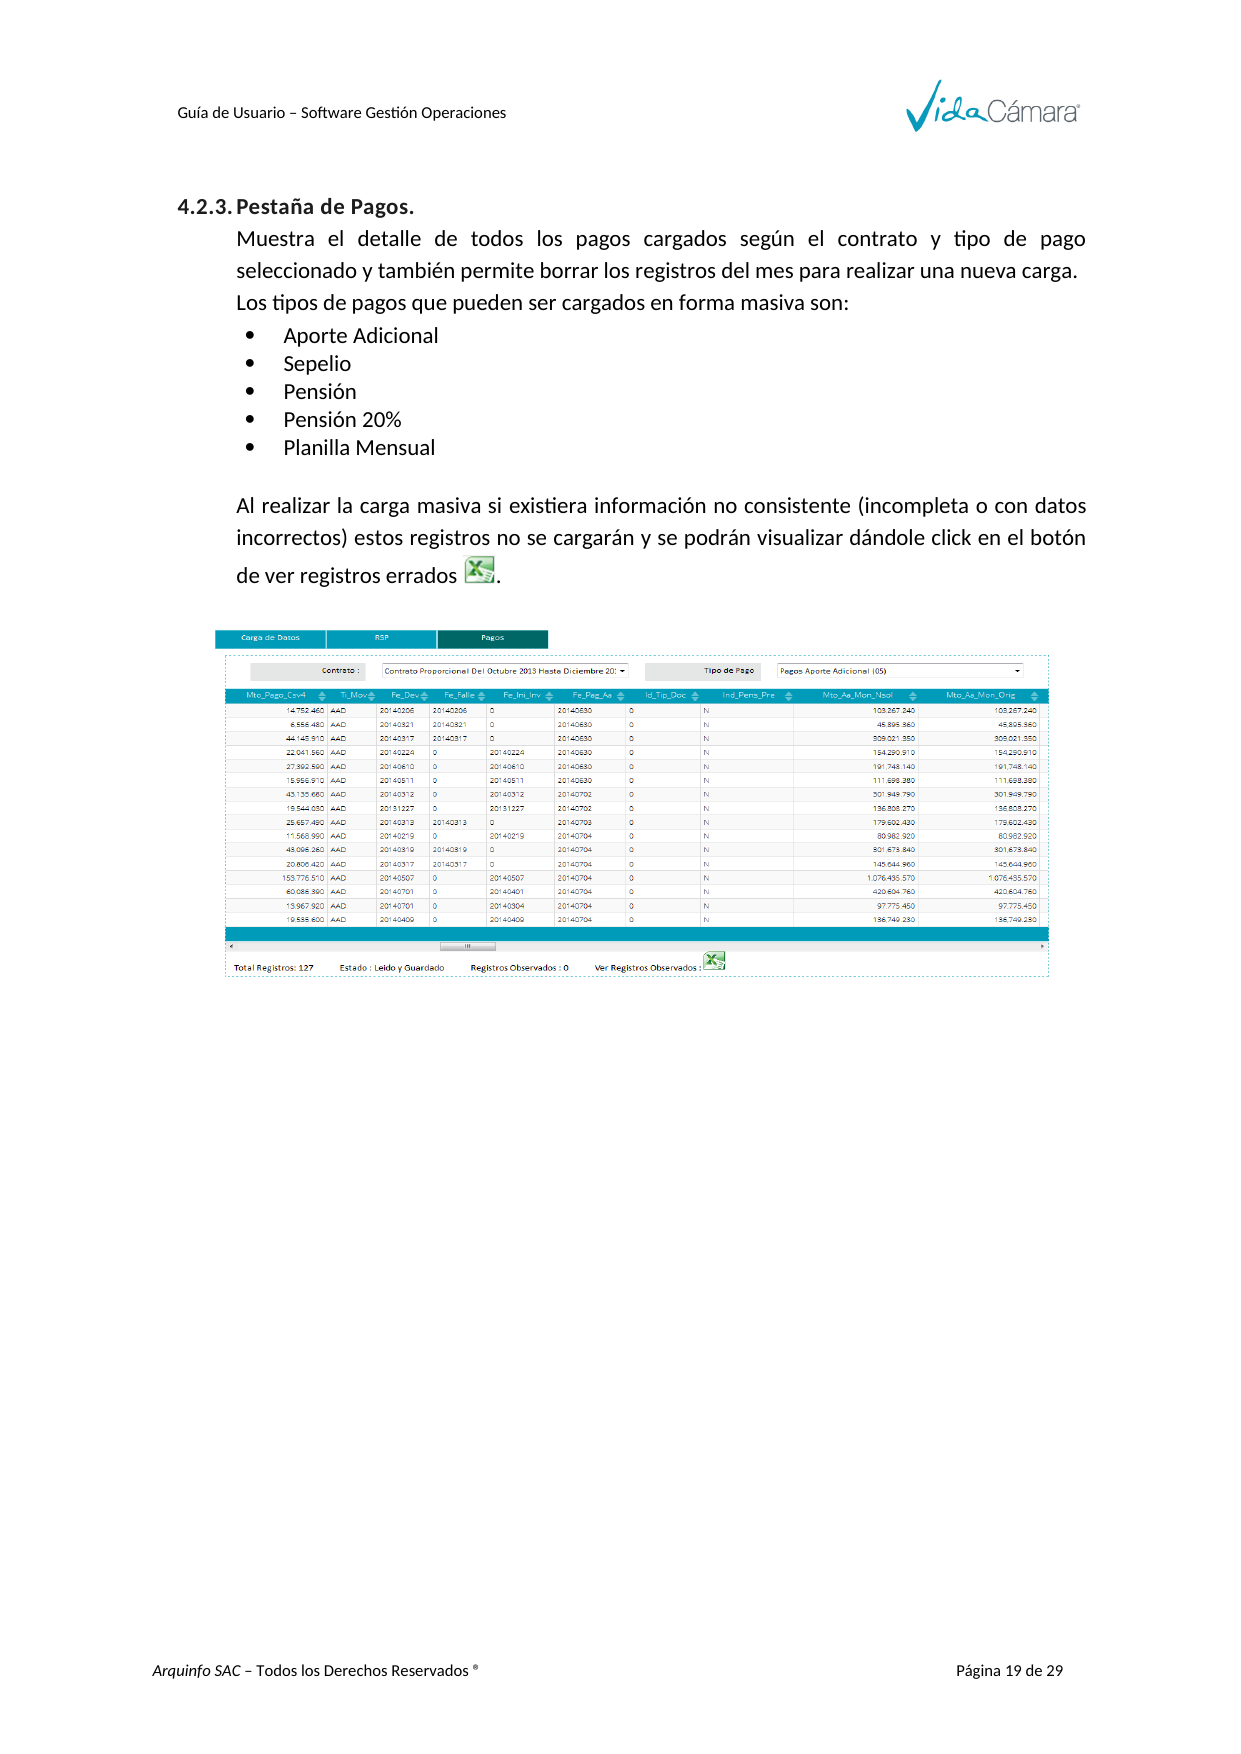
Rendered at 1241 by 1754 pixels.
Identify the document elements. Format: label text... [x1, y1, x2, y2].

list Sepelio [246, 349, 1087, 377]
subtitle Pestaña de Pagos. [177, 192, 1087, 220]
picture [462, 555, 496, 584]
text Al realizar la carga masiva si existiera información no consistente (incompleta o con datos incorrectos) estos registros no se cargarán y se podrán visualizar dándole click en el botón de ver registros errados . [236, 491, 1087, 589]
list Planilla Mensual [246, 433, 1087, 461]
list Pensión [246, 377, 1087, 405]
picture [898, 75, 1083, 138]
text Muestra el detalle de todos los pagos cargados según el contrato y tipo de pago seleccionado y también permite borrar los registros del mes para realizar una nueva carga. [236, 224, 1087, 284]
list Pensión 20% [246, 405, 1087, 433]
list Aporte Adicional [246, 321, 1087, 349]
text Los tipos de pagos que pueden ser cargados en forma masiva son: [236, 288, 1087, 317]
